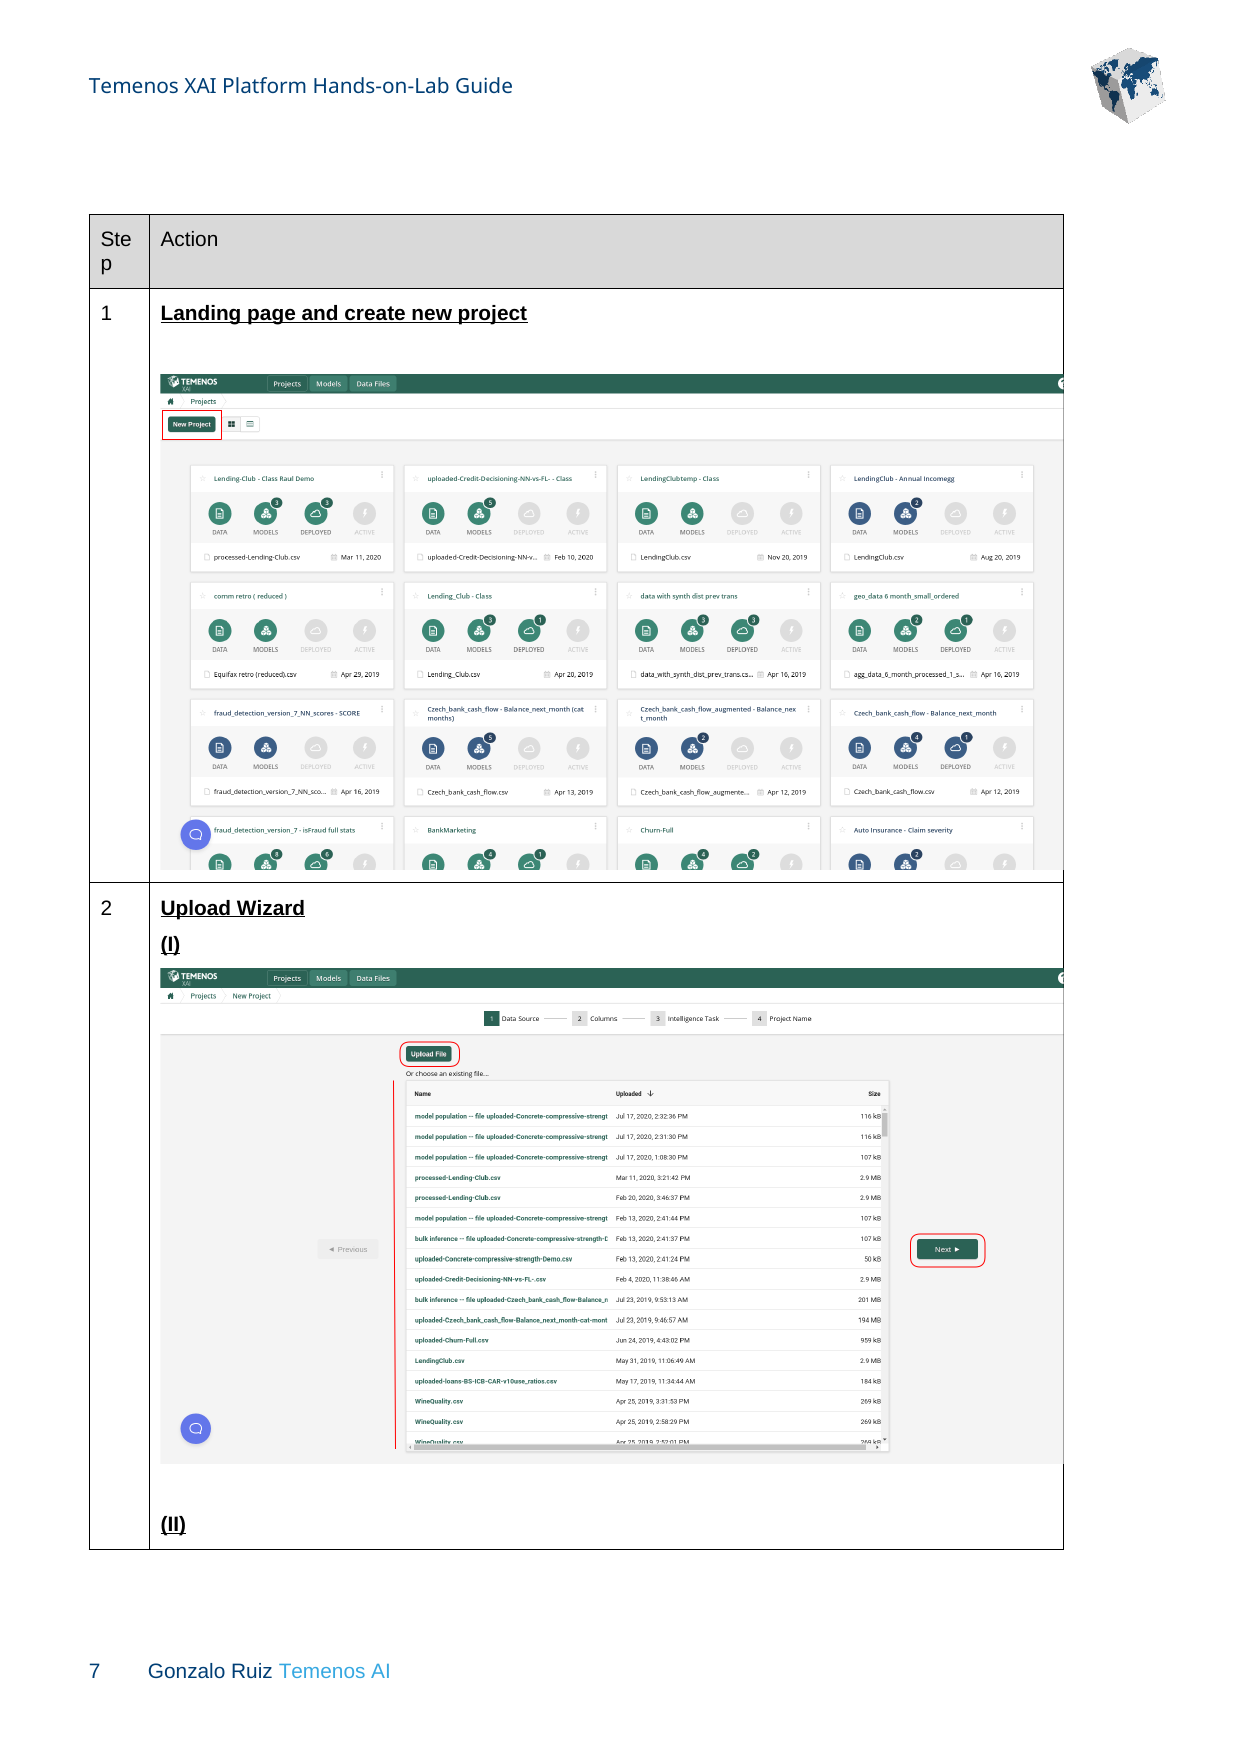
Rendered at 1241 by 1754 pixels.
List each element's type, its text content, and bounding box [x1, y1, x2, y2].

picture [160, 968, 1064, 1464]
table_cell Landing page and create new project [150, 289, 1063, 882]
picture [160, 374, 1064, 870]
table_header Action [150, 215, 1063, 288]
picture [1078, 36, 1178, 136]
table_header Step [90, 215, 149, 288]
table_cell 2 [90, 883, 149, 1548]
table_cell Upload Wizard (I) (II) (III) (IV) [150, 883, 1063, 1548]
table_cell 1 [90, 289, 149, 882]
